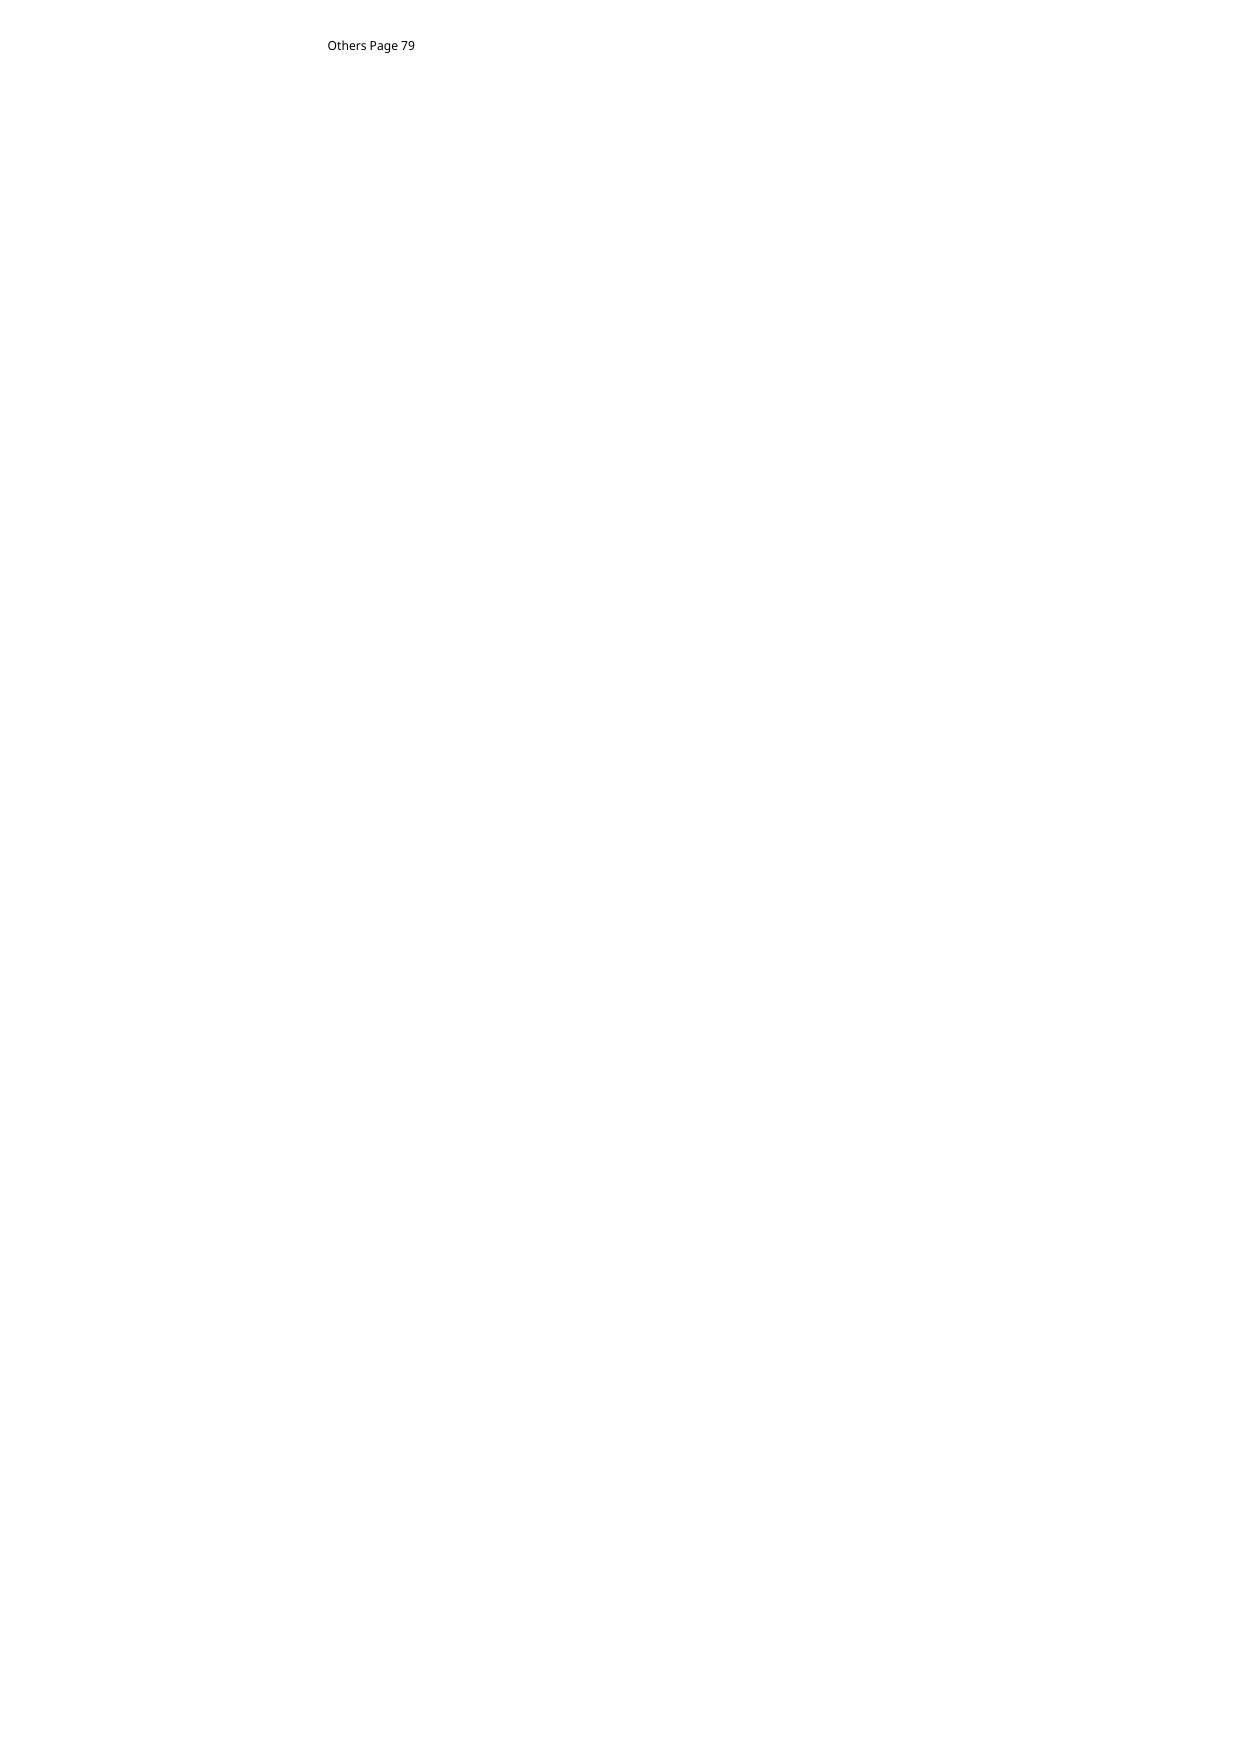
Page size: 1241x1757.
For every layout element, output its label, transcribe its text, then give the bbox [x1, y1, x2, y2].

text Others Page 79 [327, 40, 1240, 53]
